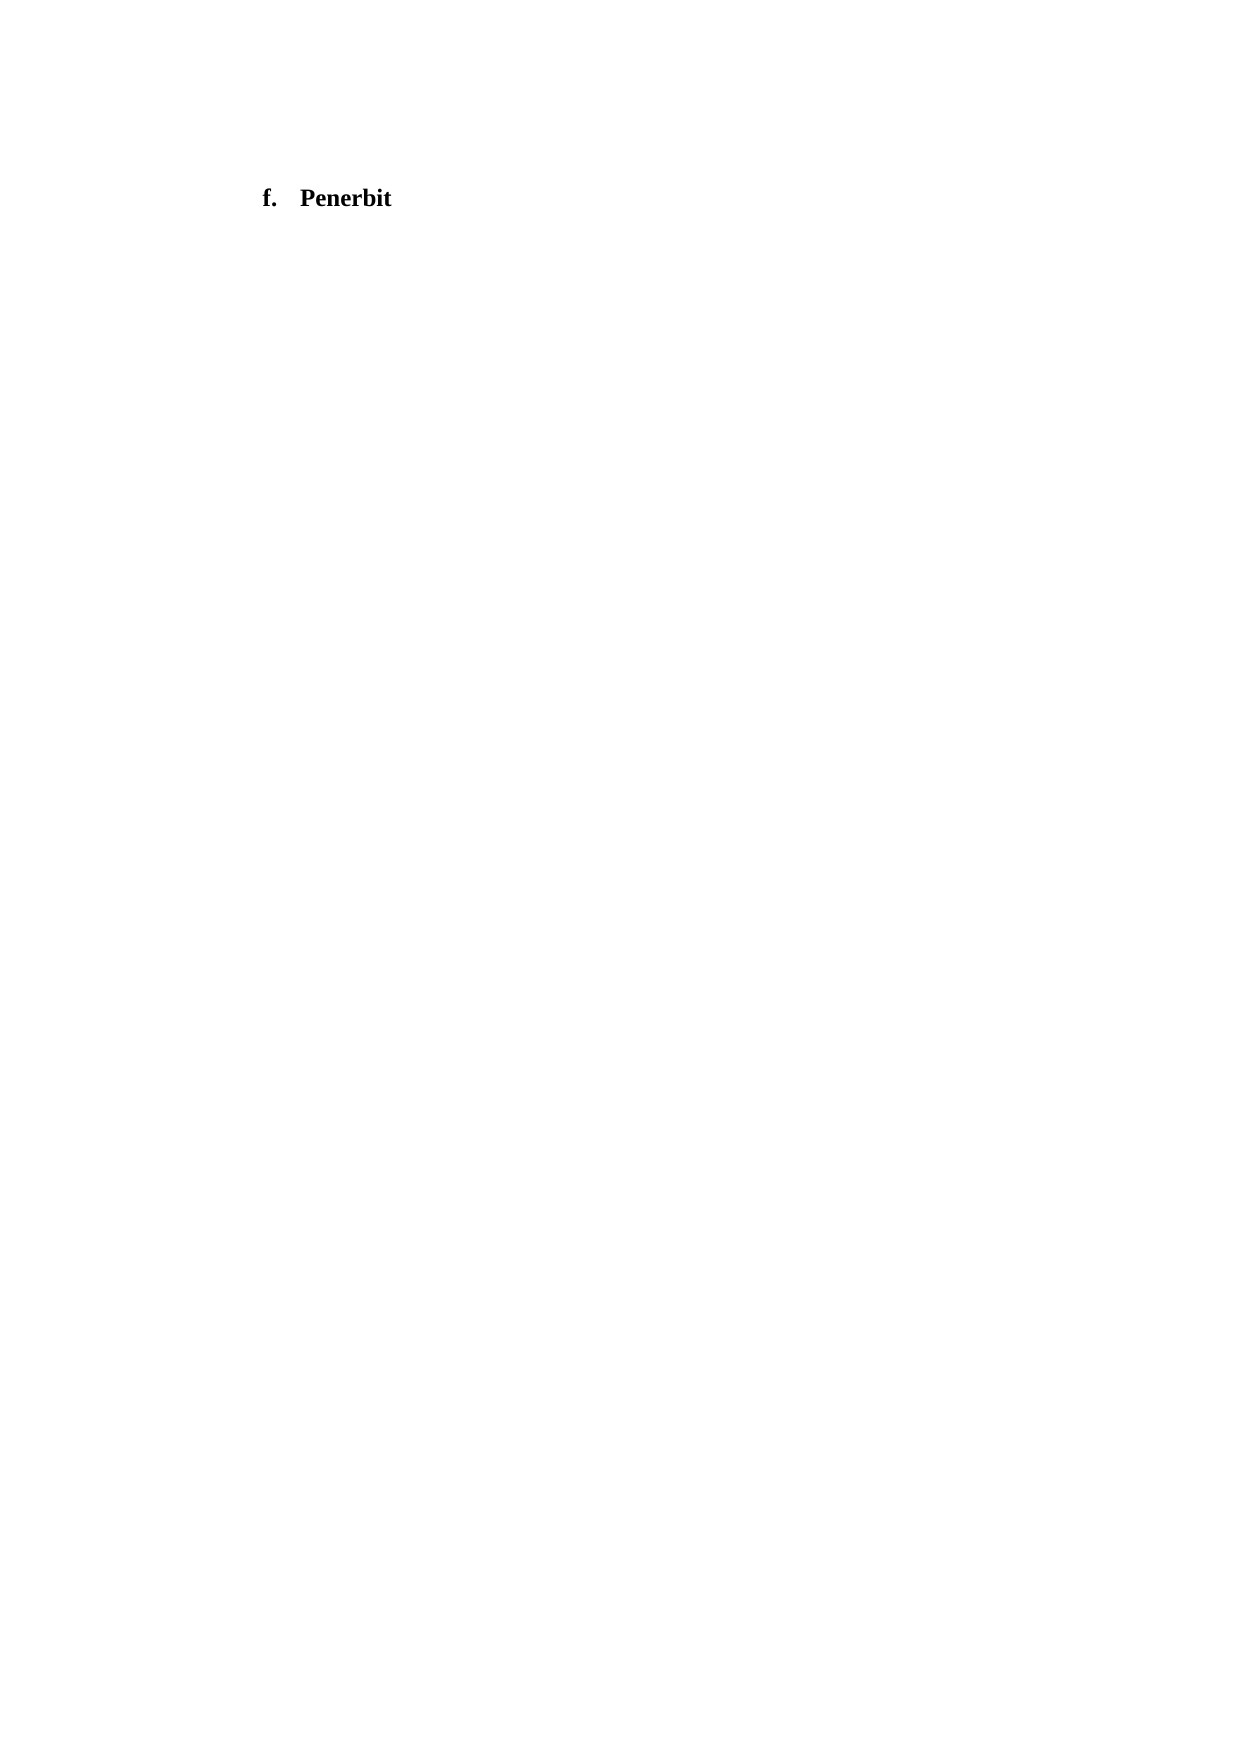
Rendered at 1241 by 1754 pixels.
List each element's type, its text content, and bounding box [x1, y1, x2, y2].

list Penerbit [262, 183, 1090, 212]
